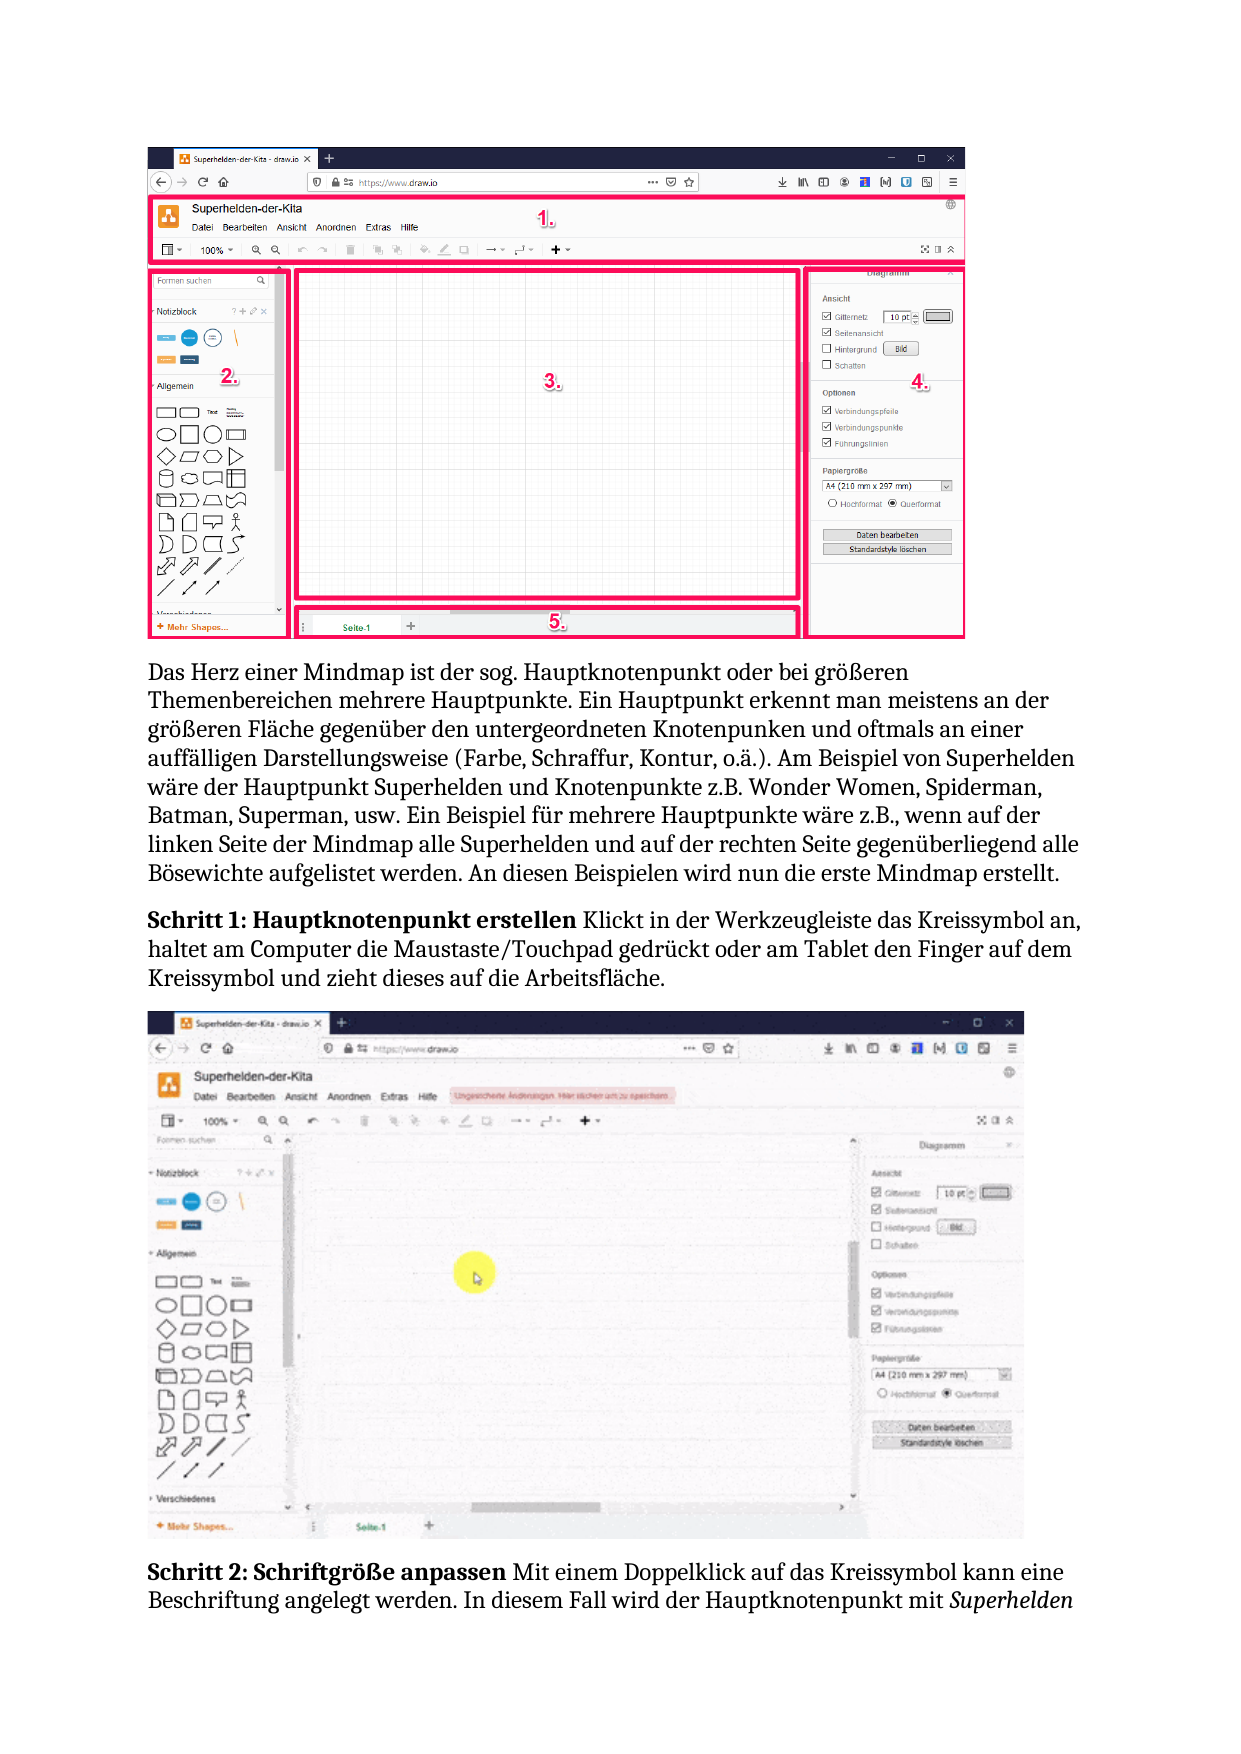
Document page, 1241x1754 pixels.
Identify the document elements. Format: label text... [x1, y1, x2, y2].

text Schritt 1: Hauptknotenpunkt erstellen Klickt in der Werkzeugleiste das Kreissymbol an, haltet am Computer die Maustaste/Touchpad gedrückt oder am Tablet den Finger auf dem Kreissymbol und zieht dieses auf die Arbeitsfläche. [148, 906, 1093, 993]
picture [147, 147, 966, 639]
text Das Herz einer Mindmap ist der sog. Hauptknotenpunkt oder bei größeren Themenbereichen mehrere Hauptpunkte. Ein Hauptpunkt erkennt man meistens an der größeren Fläche gegenüber den untergeordneten Knotenpunken und oftmals an einer auffälligen Darstellungsweise (Farbe, Schraffur, Kontur, o.ä.). Am Beispiel von Superhelden wäre der Hauptpunkt Superhelden und Knotenpunkte z.B. Wonder Women, Spiderman, Batman, Superman, usw. Ein Beispiel für mehrere Hauptpunkte wäre z.B., wenn auf der linken Seite der Mindmap alle Superhelden und auf der rechten Seite gegenüberliegend alle Bösewichte aufgelistet werden. An diesen Beispielen wird nun die erste Mindmap erstellt. [148, 658, 1093, 888]
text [148, 1557, 1093, 1615]
picture [147, 1011, 1025, 1539]
